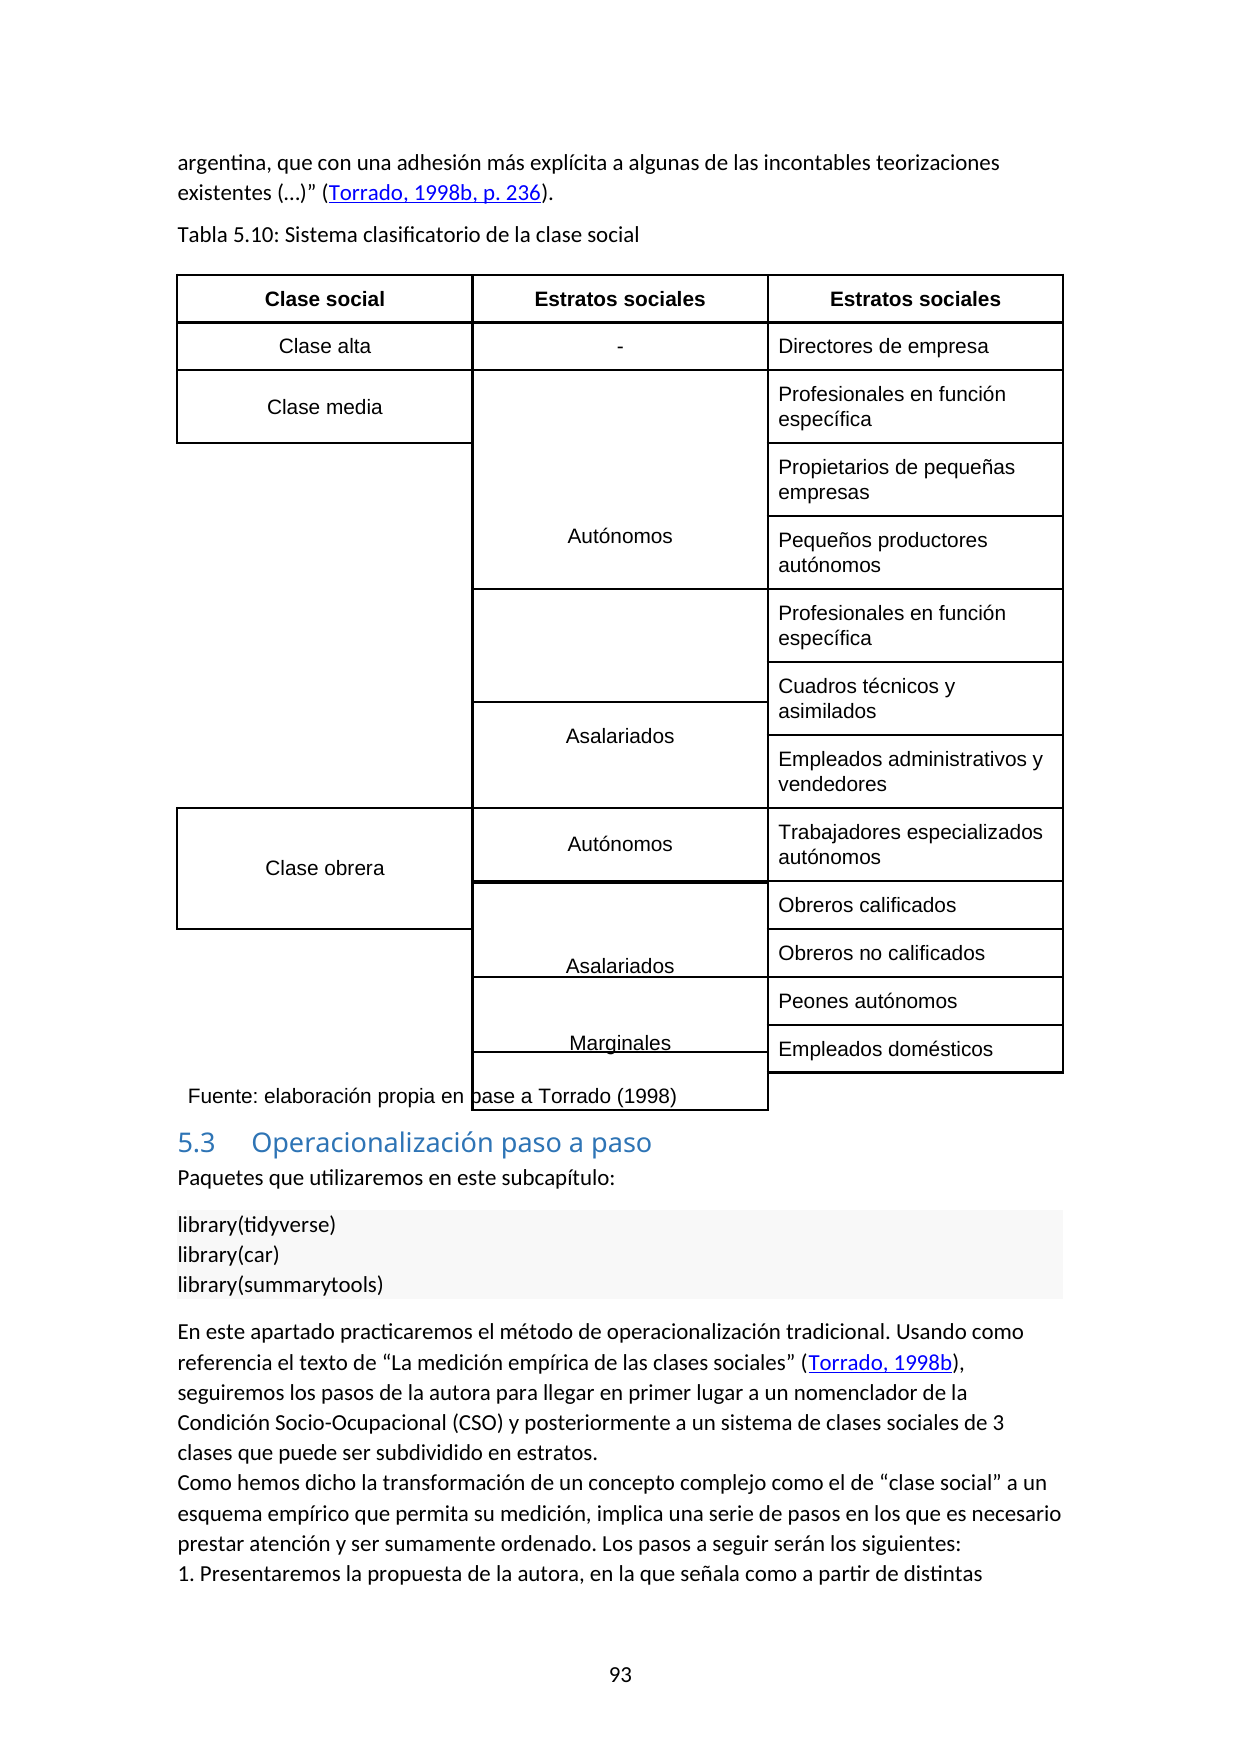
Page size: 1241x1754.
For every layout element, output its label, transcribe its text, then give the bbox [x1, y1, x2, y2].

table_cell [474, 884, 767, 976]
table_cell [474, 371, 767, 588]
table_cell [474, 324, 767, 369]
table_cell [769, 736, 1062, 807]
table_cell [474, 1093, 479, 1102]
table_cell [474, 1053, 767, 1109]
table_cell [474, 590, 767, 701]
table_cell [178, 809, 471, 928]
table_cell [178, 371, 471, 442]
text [177, 148, 1063, 206]
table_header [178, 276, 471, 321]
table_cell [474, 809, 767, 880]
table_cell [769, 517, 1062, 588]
text library(tidyverse) library(car) library(summarytools) [177, 1210, 1063, 1299]
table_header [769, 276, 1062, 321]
subtitle 5.3 Operacionalización paso a paso [177, 1123, 1063, 1160]
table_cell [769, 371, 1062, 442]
text Tabla 5.10: Sistema clasificatorio de la clase social [177, 221, 1063, 248]
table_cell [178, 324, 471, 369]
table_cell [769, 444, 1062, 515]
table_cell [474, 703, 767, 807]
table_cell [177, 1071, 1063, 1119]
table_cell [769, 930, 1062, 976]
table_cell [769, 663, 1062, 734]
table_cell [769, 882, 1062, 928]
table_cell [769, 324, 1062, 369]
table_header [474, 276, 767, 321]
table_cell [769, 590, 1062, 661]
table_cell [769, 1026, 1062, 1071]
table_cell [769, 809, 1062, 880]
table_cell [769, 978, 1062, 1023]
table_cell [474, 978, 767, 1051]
